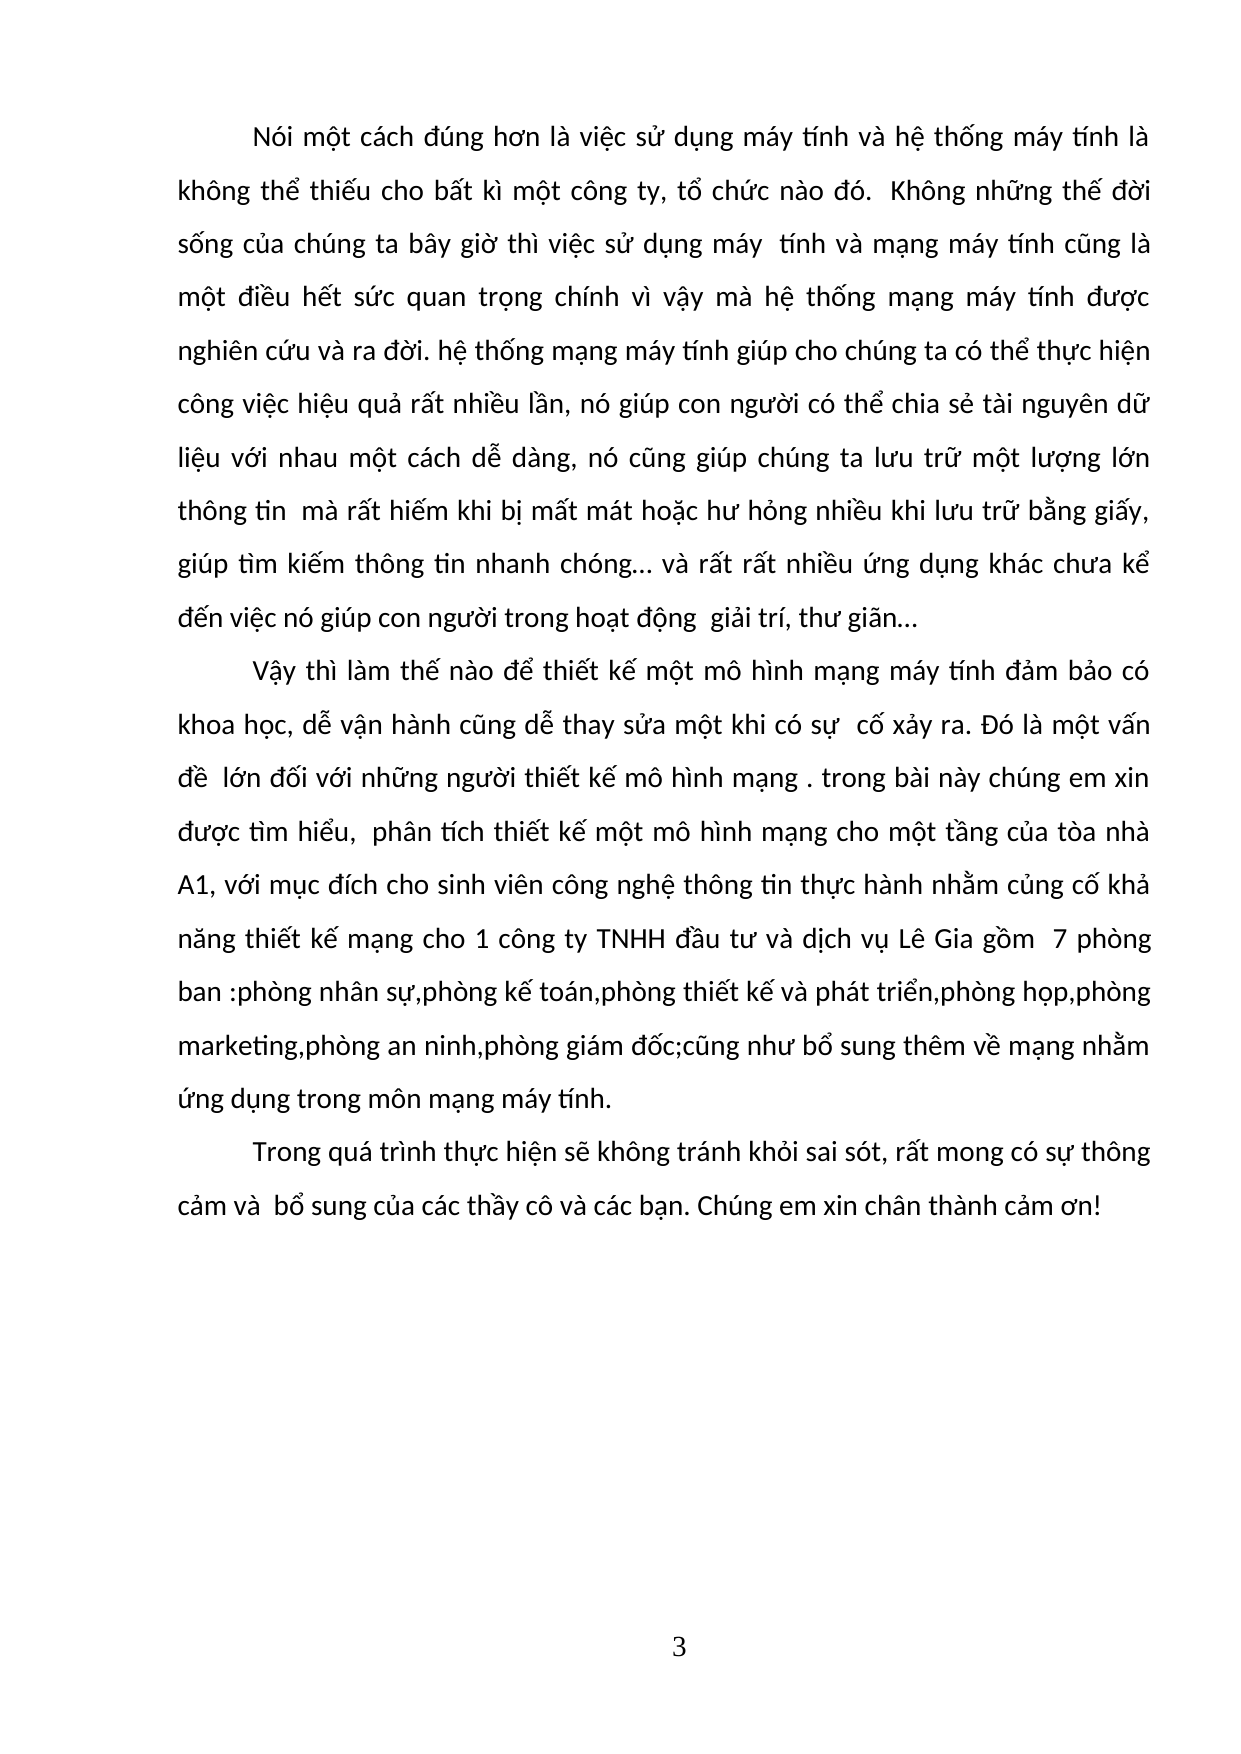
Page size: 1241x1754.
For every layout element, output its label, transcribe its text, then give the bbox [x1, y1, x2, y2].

title Vậy thì làm thế nào để thiết kế một mô hình mạng máy tính đảm bảo có khoa học, dễ vận hành cũng dễ thay sửa một khi có sự cố xảy ra. Đó là một vấn đề lớn đối với những người thiết kế mô hình mạng . trong bài này chúng em xin được tìm hiểu, phân tích thiết kế một mô hình mạng cho một tầng của tòa nhà A1, với mục đích cho sinh viên công nghệ thông tin thực hành nhằm củng cố khả năng thiết kế mạng cho 1 công ty TNHH đầu tư và dịch vụ Lê Gia gồm 7 phòng ban :phòng nhân sự,phòng kế toán,phòng thiết kế và phát triển,phòng họp,phòng marketing,phòng an ninh,phòng giám đốc;cũng như bổ sung thêm về mạng nhằm ứng dụng trong môn mạng máy tính. [177, 652, 1152, 1116]
title Nói một cách đúng hơn là việc sử dụng máy tính và hệ thống máy tính là không thể thiếu cho bất kì một công ty, tổ chức nào đó. Không những thế đời sống của chúng ta bây giờ thì việc sử dụng máy tính và mạng máy tính cũng là một điều hết sức quan trọng chính vì vậy mà hệ thống mạng máy tính được nghiên cứu và ra đời. hệ thống mạng máy tính giúp cho chúng ta có thể thực hiện công việc hiệu quả rất nhiều lần, nó giúp con người có thể chia sẻ tài nguyên dữ liệu với nhau một cách dễ dàng, nó cũng giúp chúng ta lưu trữ một lượng lớn thông tin mà rất hiếm khi bị mất mát hoặc hư hỏng nhiều khi lưu trữ bằng giấy, giúp tìm kiếm thông tin nhanh chóng… và rất rất nhiều ứng dụng khác chưa kể đến việc nó giúp con người trong hoạt động giải trí, thư giãn… [177, 118, 1152, 635]
title Trong quá trình thực hiện sẽ không tránh khỏi sai sót, rất mong có sự thông cảm và bổ sung của các thầy cô và các bạn. Chúng em xin chân thành cảm ơn! [177, 1133, 1152, 1222]
